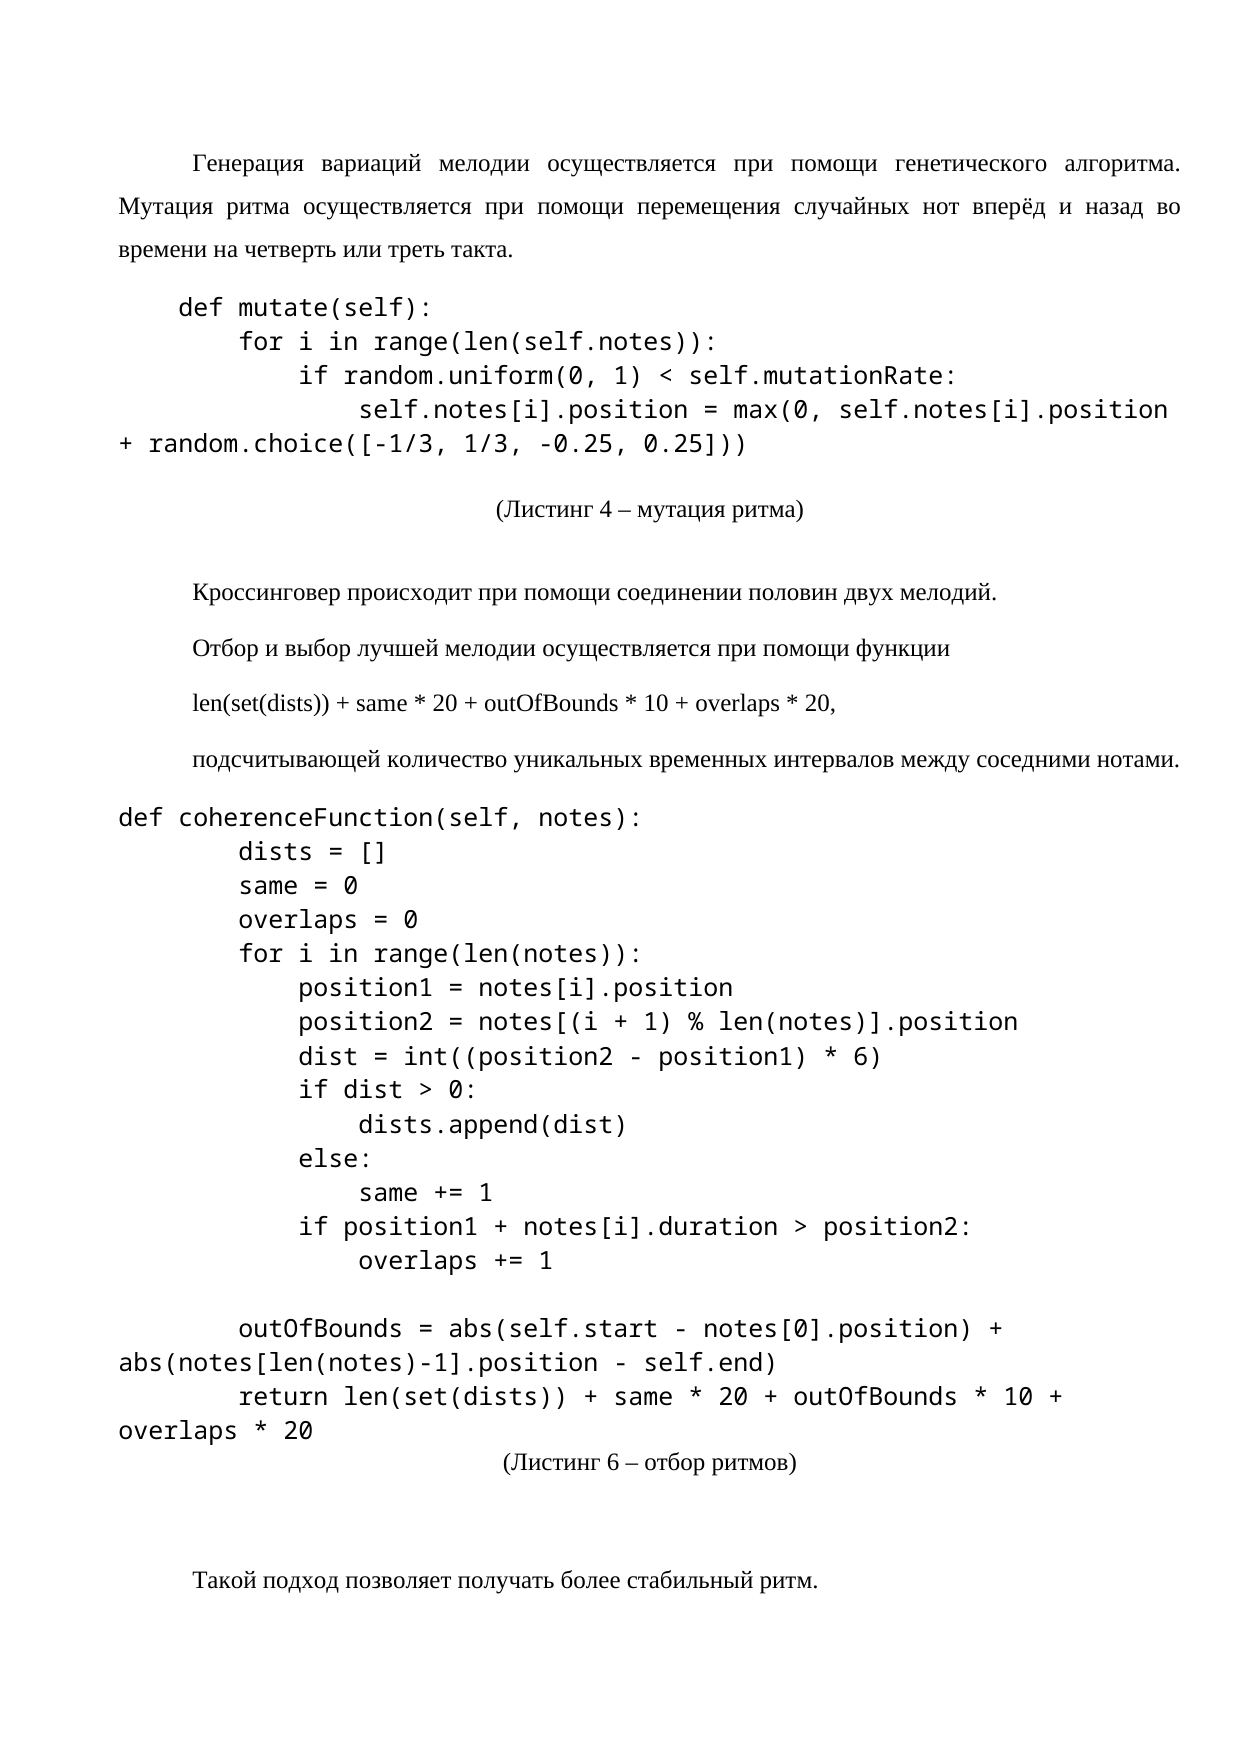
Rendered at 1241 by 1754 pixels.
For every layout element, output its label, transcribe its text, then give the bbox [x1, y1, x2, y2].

text (Листинг 6 – отбор ритмов) [118, 1447, 1181, 1476]
text return len(set(dists)) + same * 20 + outOfBounds * 10 + overlaps * 20 [118, 1379, 1181, 1447]
text overlaps += 1 [118, 1242, 1181, 1277]
list Такой подход позволяет получать более стабильный ритм. [118, 1565, 1181, 1594]
text overlaps = 0 [118, 902, 1181, 936]
text same = 0 [118, 868, 1181, 902]
text (Листинг 4 – мутация ритма) [118, 494, 1181, 523]
text def coherenceFunction(self, notes): [118, 800, 1181, 834]
text dists = [] [118, 834, 1181, 868]
text position1 = notes[i].position [118, 970, 1181, 1004]
list len(set(dists)) + same * 20 + outOfBounds * 10 + overlaps * 20, [118, 688, 1181, 717]
text if dist > 0: [118, 1072, 1181, 1106]
list подсчитывающей количество уникальных временных интервалов между соседними нотами. [118, 744, 1181, 773]
text if position1 + notes[i].duration > position2: [118, 1208, 1181, 1242]
text position2 = notes[(i + 1) % len(notes)].position [118, 1004, 1181, 1038]
text for i in range(len(self.notes)): [118, 324, 1181, 358]
text def mutate(self): [118, 289, 1181, 324]
list Кроссинговер происходит при помощи соединении половин двух мелодий. [118, 577, 1181, 606]
text outOfBounds = abs(self.start - notes[0].position) + abs(notes[len(notes)-1].position - self.end) [118, 1311, 1181, 1379]
text self.notes[i].position = max(0, self.notes[i].position + random.choice([-1/3, 1/3, -0.25, 0.25])) [118, 392, 1181, 460]
text dists.append(dist) [118, 1106, 1181, 1140]
list Отбор и выбор лучшей мелодии осуществляется при помощи функции [118, 633, 1181, 662]
text for i in range(len(notes)): [118, 936, 1181, 970]
text dist = int((position2 - position1) * 6) [118, 1038, 1181, 1072]
list Генерация вариаций мелодии осуществляется при помощи генетического алгоритма. Мутация ритма осуществляется при помощи перемещения случайных нот вперёд и назад во времени на четверть или треть такта. [118, 148, 1181, 263]
text else: [118, 1140, 1181, 1174]
text same += 1 [118, 1174, 1181, 1208]
text if random.uniform(0, 1) < self.mutationRate: [118, 358, 1181, 392]
